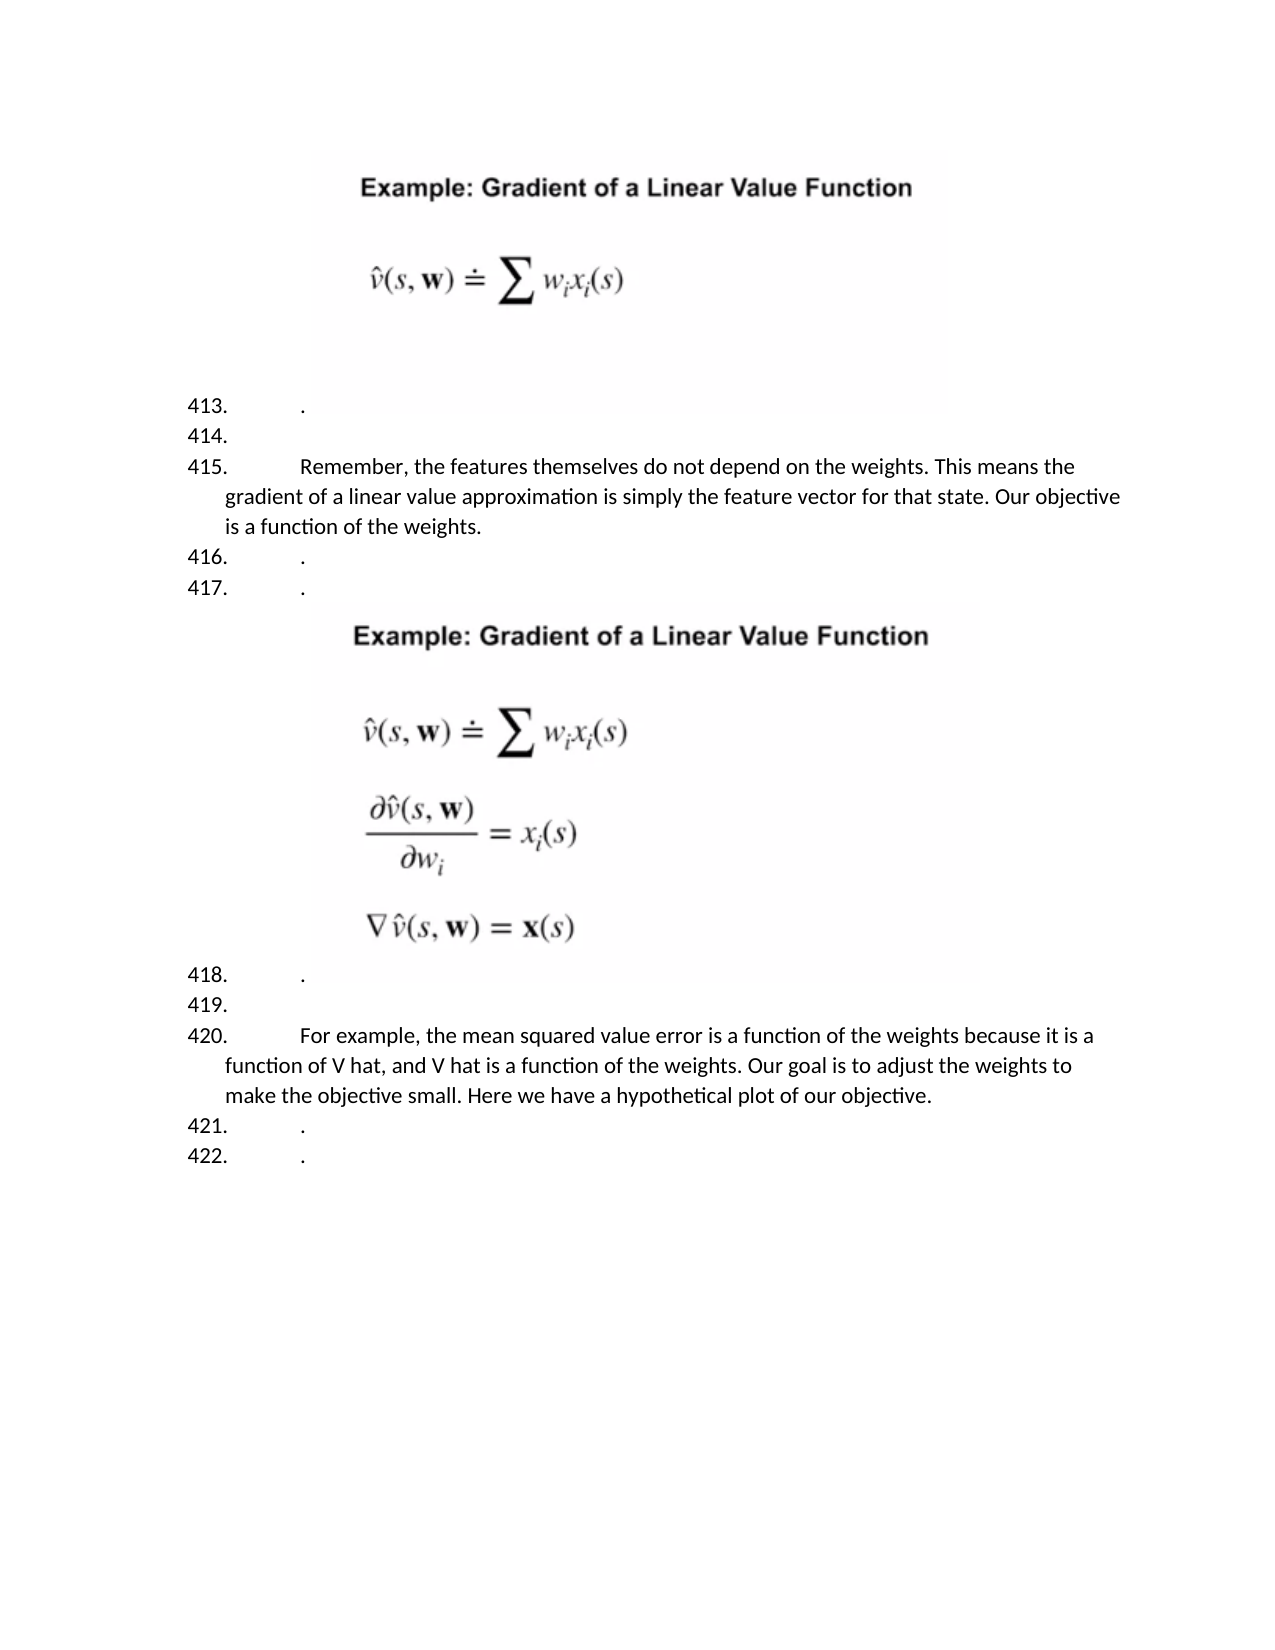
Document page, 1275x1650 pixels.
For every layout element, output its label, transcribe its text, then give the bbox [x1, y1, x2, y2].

list Remember, the features themselves do not depend on the weights. This means the gradient of a linear value approximation is simply the feature vector for that state. Our objective is a function of the weights. [187, 452, 1125, 540]
list . [187, 1111, 1125, 1139]
list . [187, 573, 1125, 601]
list . [187, 1142, 1125, 1169]
picture [311, 602, 980, 983]
list . [187, 542, 1125, 571]
list For example, the mean squared value error is a function of the weights because it is a function of V hat, and V hat is a function of the weights. Our goal is to adjust the weights to make the objective small. Here we have a hypothetical plot of our objective. [187, 1021, 1125, 1109]
picture [311, 150, 948, 414]
